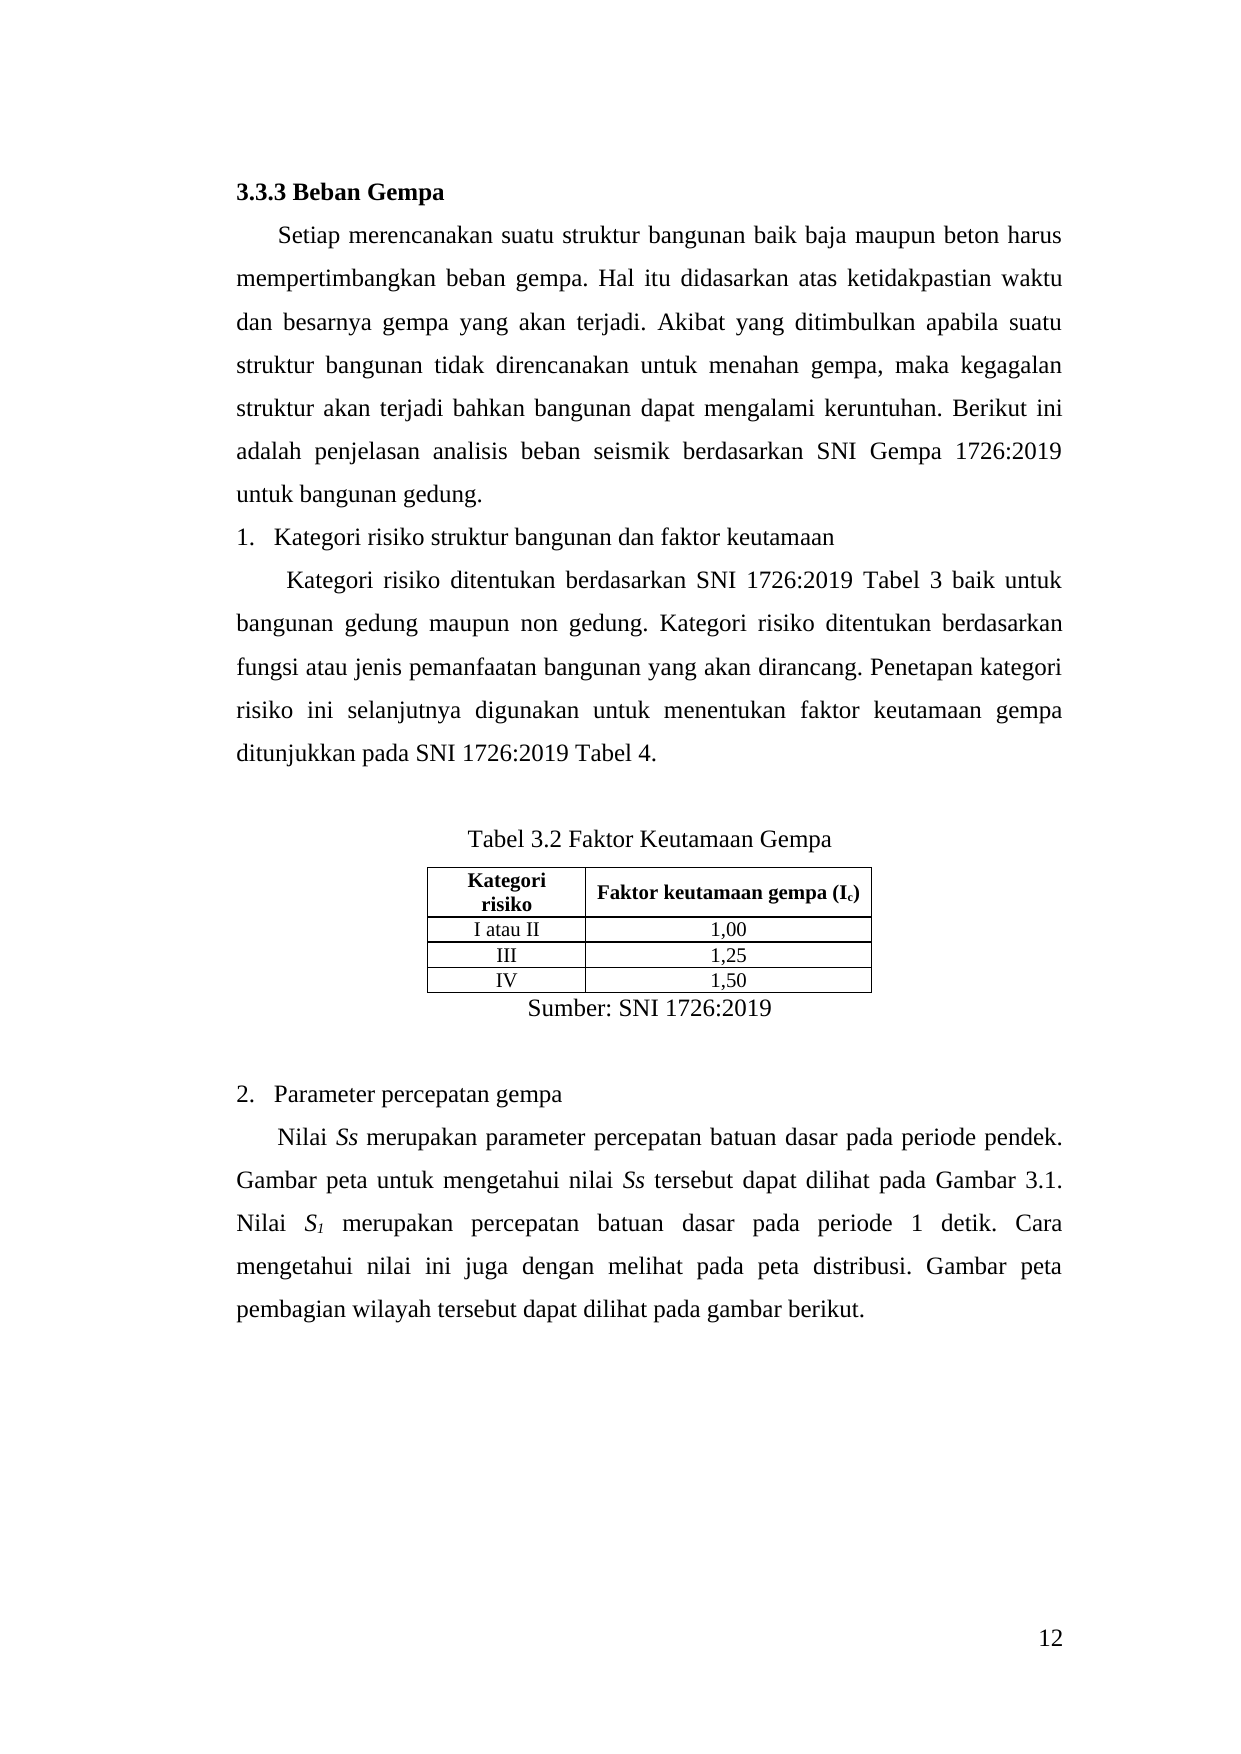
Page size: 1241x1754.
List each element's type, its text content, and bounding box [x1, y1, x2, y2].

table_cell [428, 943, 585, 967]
list Kategori risiko struktur bangunan dan faktor keutamaan [236, 522, 1063, 551]
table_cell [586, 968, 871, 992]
text Tabel 3.2 Faktor Keutamaan Gempa [236, 824, 1063, 853]
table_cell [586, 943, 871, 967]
text 3.3.3 Beban Gempa [236, 177, 1063, 206]
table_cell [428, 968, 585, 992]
list Parameter percepatan gempa [236, 1079, 1063, 1108]
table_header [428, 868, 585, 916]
text Sumber: SNI 1726:2019 [236, 993, 1063, 1021]
text Nilai Ss merupakan parameter percepatan batuan dasar pada periode pendek. Gambar peta untuk mengetahui nilai Ss tersebut dapat dilihat pada Gambar 3.1. Nilai S1 merupakan percepatan batuan dasar pada periode 1 detik. Cara mengetahui nilai ini juga dengan melihat pada peta distribusi. Gambar peta pembagian wilayah tersebut dapat dilihat pada gambar berikut. [236, 1122, 1063, 1323]
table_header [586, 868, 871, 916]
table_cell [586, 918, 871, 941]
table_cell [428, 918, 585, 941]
text Kategori risiko ditentukan berdasarkan SNI 1726:2019 Tabel 3 baik untuk bangunan gedung maupun non gedung. Kategori risiko ditentukan berdasarkan fungsi atau jenis pemanfaatan bangunan yang akan dirancang. Penetapan kategori risiko ini selanjutnya digunakan untuk menentukan faktor keutamaan gempa ditunjukkan pada SNI 1726:2019 Tabel 4. [236, 565, 1063, 767]
text Setiap merencanakan suatu struktur bangunan baik baja maupun beton harus mempertimbangkan beban gempa. Hal itu didasarkan atas ketidakpastian waktu dan besarnya gempa yang akan terjadi. Akibat yang ditimbulkan apabila suatu struktur bangunan tidak direncanakan untuk menahan gempa, maka kegagalan struktur akan terjadi bahkan bangunan dapat mengalami keruntuhan. Berikut ini adalah penjelasan analisis beban seismik berdasarkan SNI Gempa 1726:2019 untuk bangunan gedung. [236, 220, 1063, 508]
